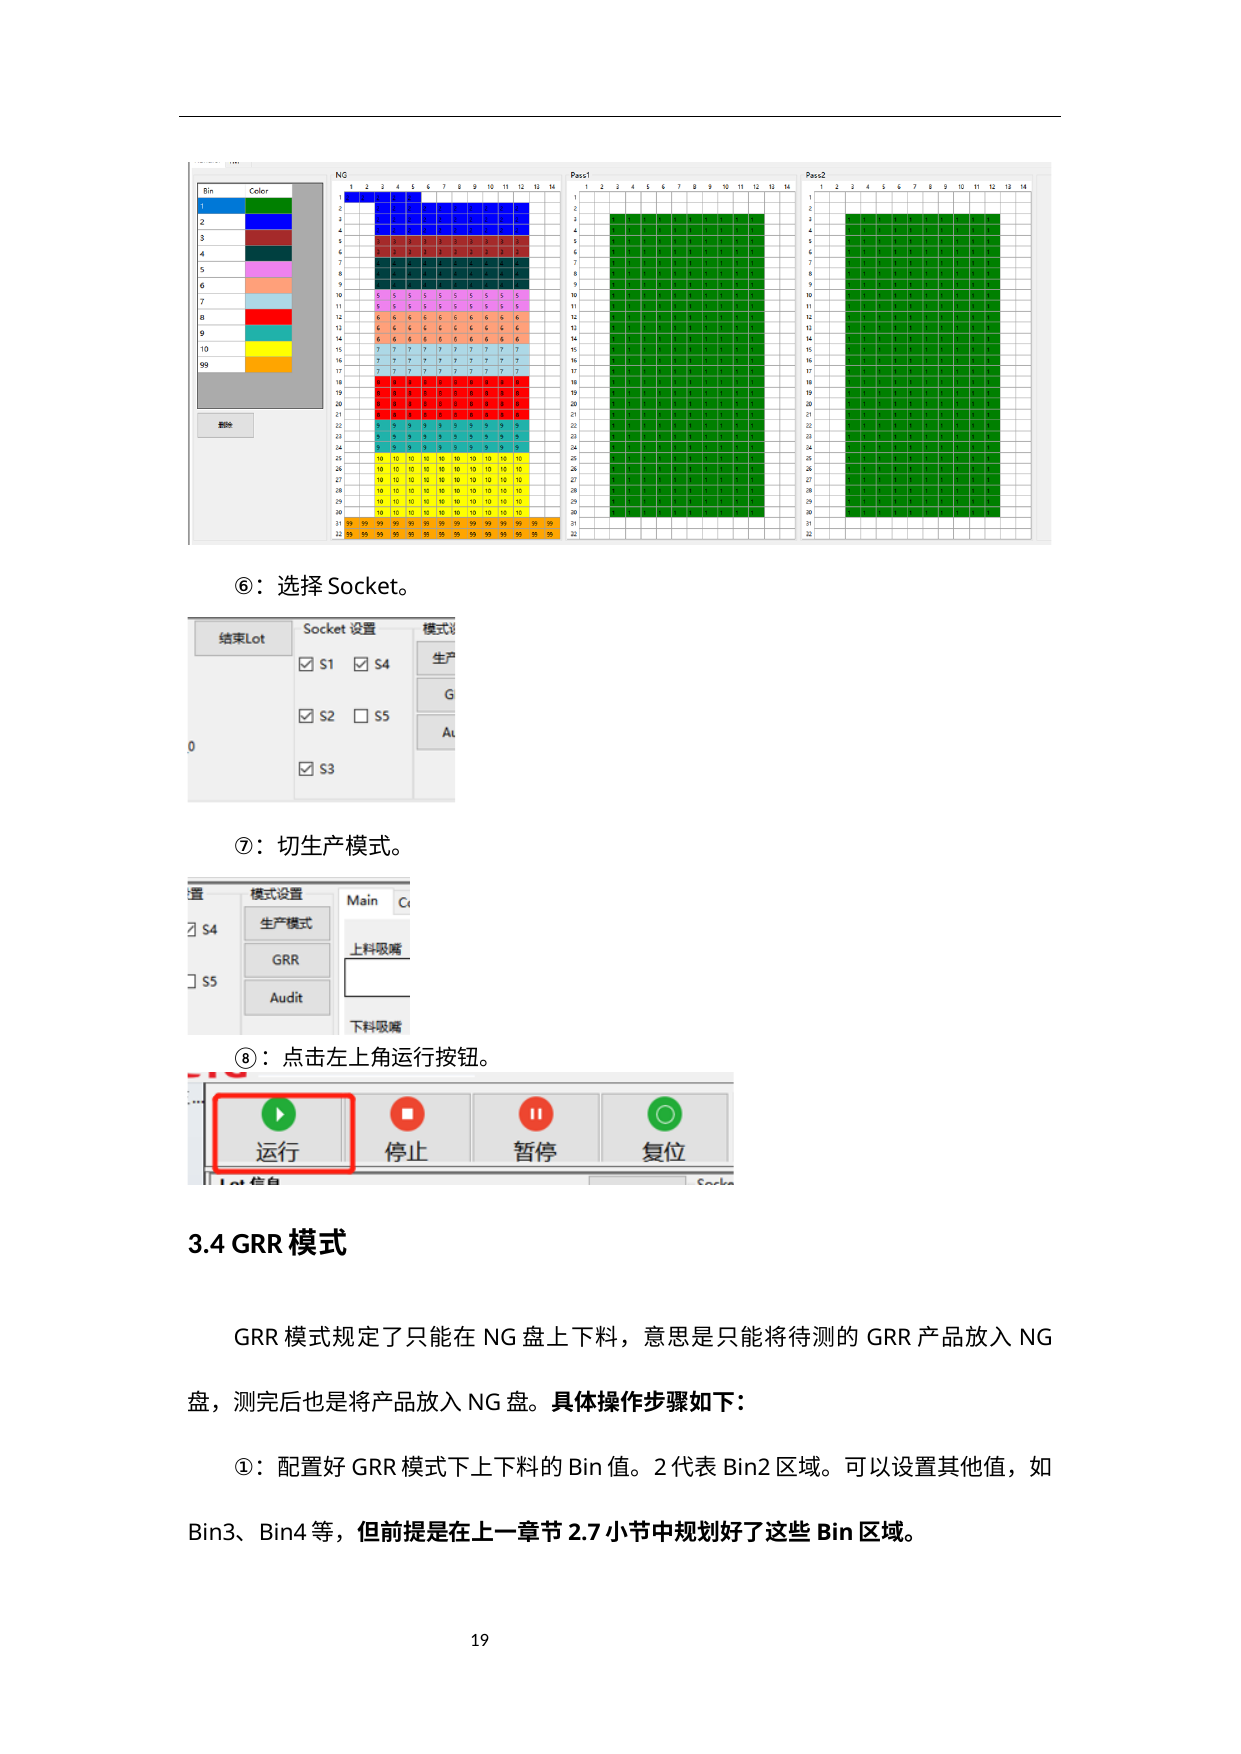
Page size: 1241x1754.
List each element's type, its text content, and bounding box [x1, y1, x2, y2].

text ⑥：选择Socket。 [187, 552, 1053, 617]
text ⑦：切生产模式。 [187, 812, 1053, 877]
text ⑧：点击左上角运行按钮。 [187, 1039, 1053, 1072]
picture [187, 877, 410, 1035]
picture [187, 1072, 734, 1185]
text ①：配置好GRR模式下上下料的Bin值。2代表Bin2区域。可以设置其他值，如Bin3、Bin4等，但前提是在上一章节2.7小节中规划好了这些Bin区域。 [187, 1433, 1053, 1563]
text GRR模式规定了只能在NG盘上下料，意思是只能将待测的GRR产品放入NG盘，测完后也是将产品放入NG盘。具体操作步骤如下： [187, 1303, 1053, 1433]
picture [187, 617, 456, 810]
subtitle 3.4 GRR模式 [187, 1208, 1053, 1273]
picture [187, 162, 1052, 545]
